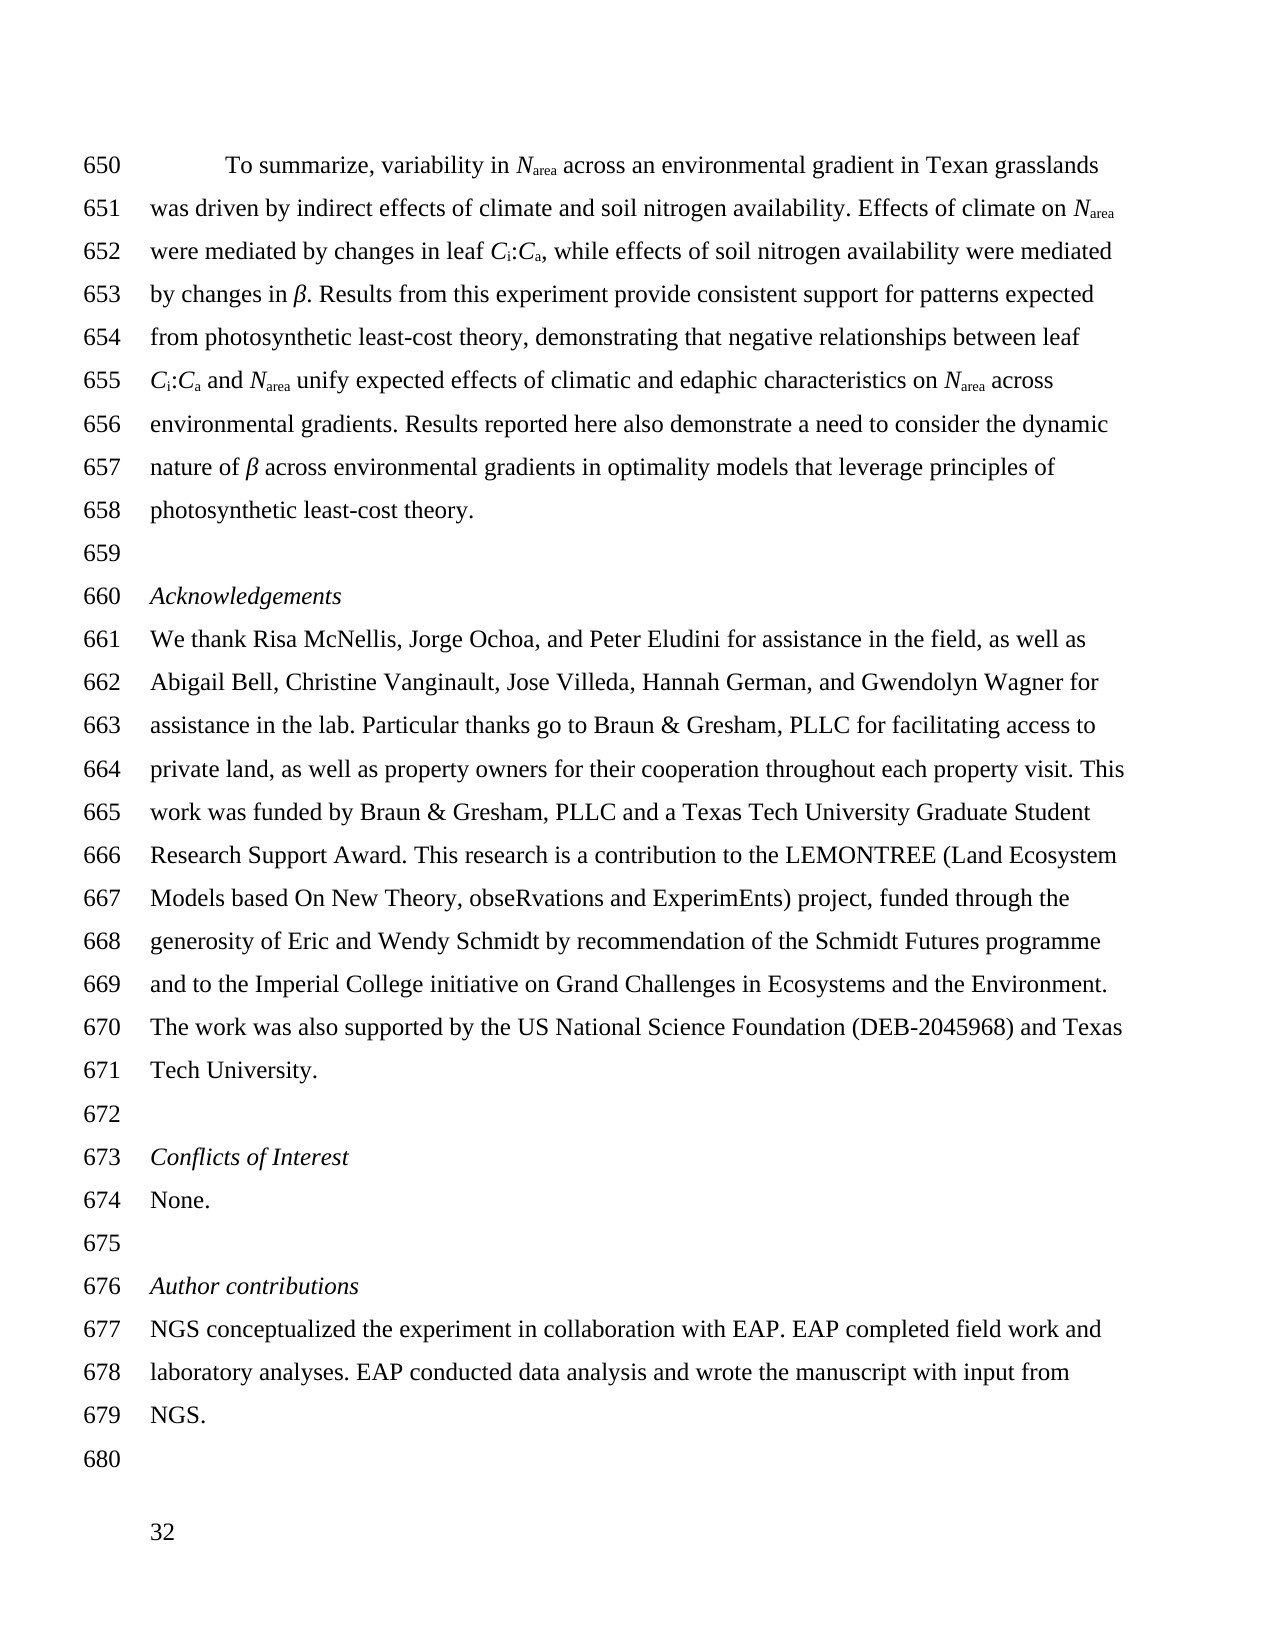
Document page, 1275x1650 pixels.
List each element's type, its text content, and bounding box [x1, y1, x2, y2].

text NGS conceptualized the experiment in collaboration with EAP. EAP completed field work and laboratory analyses. EAP conducted data analysis and wrote the manuscript with input from NGS. [150, 1314, 1125, 1429]
text Conflicts of Interest [150, 1142, 1125, 1171]
text We thank Risa McNellis, Jorge Ochoa, and Peter Eludini for assistance in the field, as well as Abigail Bell, Christine Vanginault, Jose Villeda, Hannah German, and Gwendolyn Wagner for assistance in the lab. Particular thanks go to Braun & Gresham, PLLC for facilitating access to private land, as well as property owners for their cooperation throughout each property visit. This work was funded by Braun & Gresham, PLLC and a Texas Tech University Graduate Student Research Support Award. This research is a contribution to the LEMONTREE (Land Ecosystem Models based On New Theory, obseRvations and ExperimEnts) project, funded through the generosity of Eric and Wendy Schmidt by recommendation of the Schmidt Futures programme and to the Imperial College initiative on Grand Challenges in Ecosystems and the Environment. The work was also supported by the US National Science Foundation (DEB-2045968) and Texas Tech University. [150, 624, 1125, 1084]
text None. [150, 1185, 1125, 1214]
text Author contributions [150, 1271, 1125, 1300]
text To summarize, variability in Narea across an environmental gradient in Texan grasslands was driven by indirect effects of climate and soil nitrogen availability. Effects of climate on Narea were mediated by changes in leaf Ci:Ca, while effects of soil nitrogen availability were mediated by changes in β. Results from this experiment provide consistent support for patterns expected from photosynthetic least-cost theory, demonstrating that negative relationships between leaf Ci:Ca and Narea unify expected effects of climatic and edaphic characteristics on Narea across environmental gradients. Results reported here also demonstrate a need to consider the dynamic nature of β across environmental gradients in optimality models that leverage principles of photosynthetic least-cost theory. [150, 150, 1125, 524]
text Acknowledgements [150, 581, 1125, 610]
